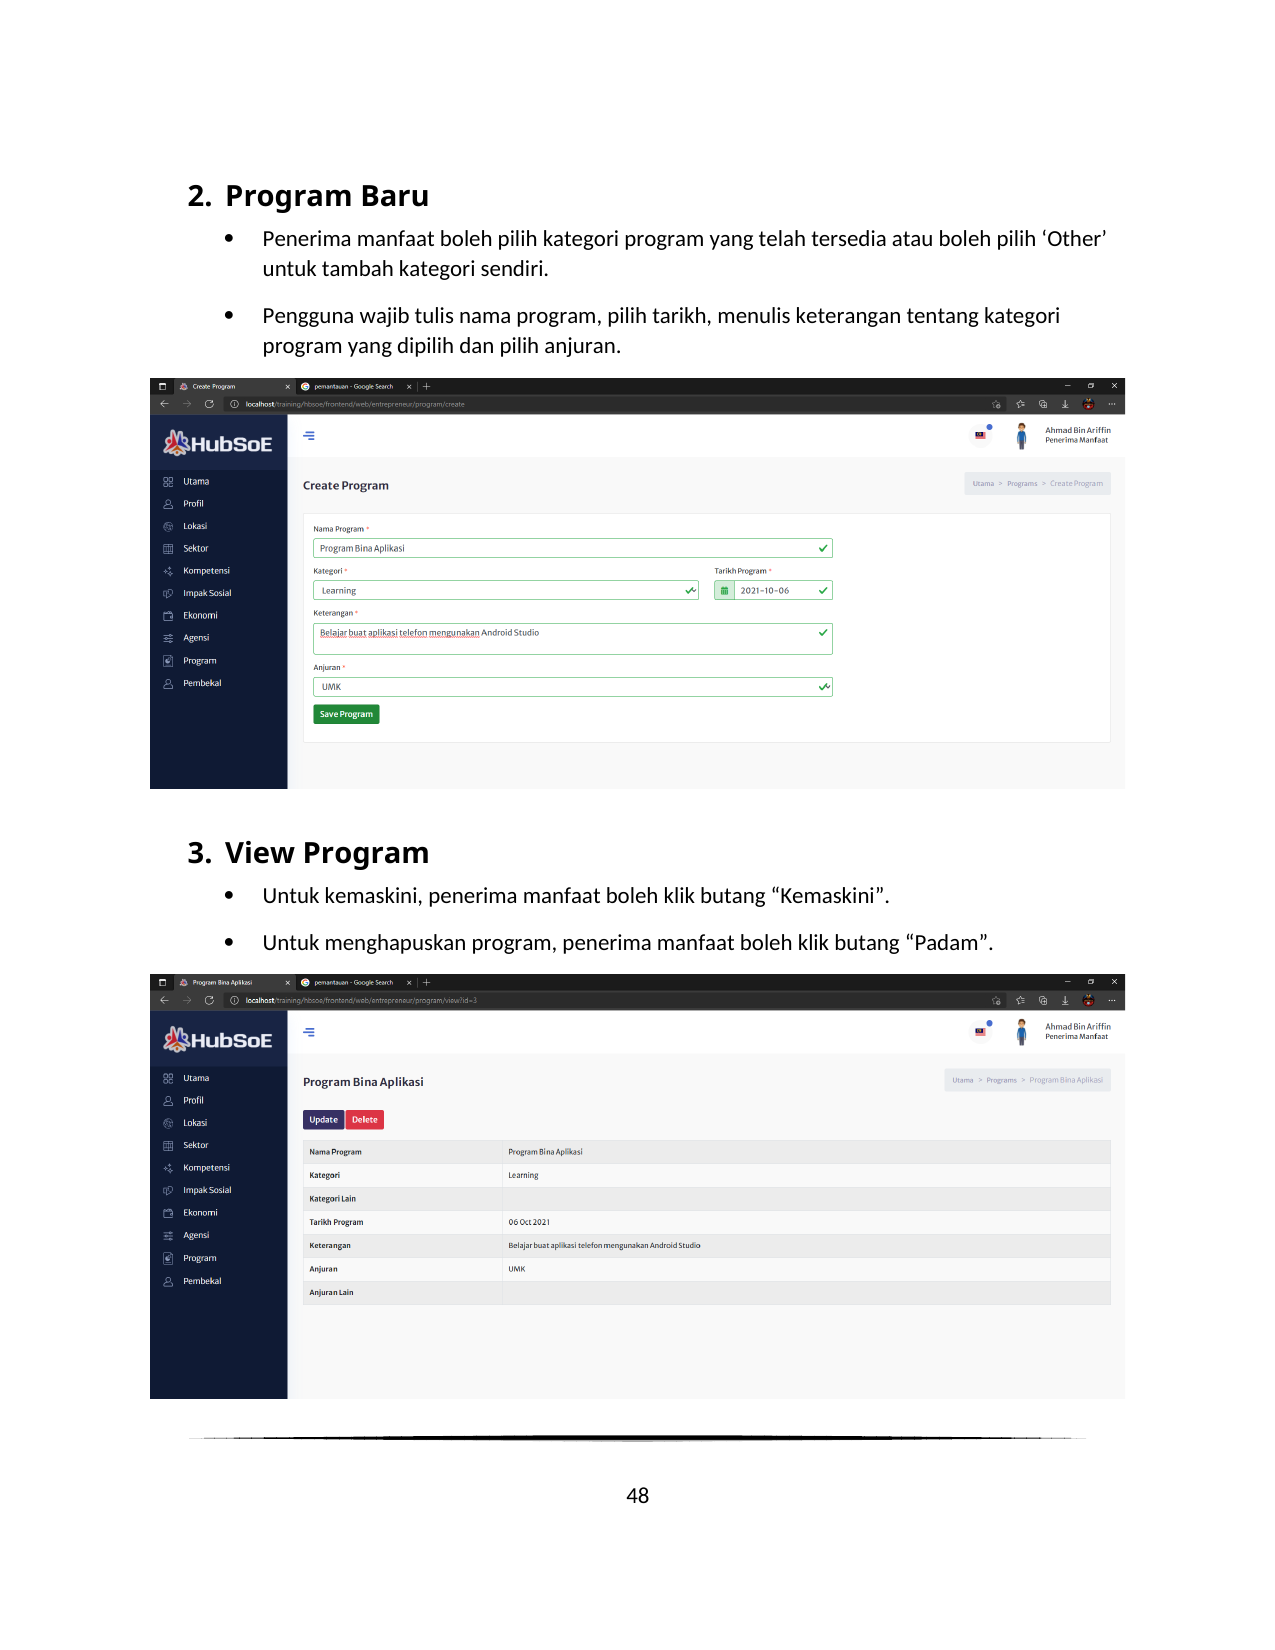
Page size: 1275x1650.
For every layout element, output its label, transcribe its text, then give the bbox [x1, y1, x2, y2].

list Untuk menghapuskan program, penerima manfaat boleh klik butang “Padam”. [225, 928, 1125, 956]
list Untuk kemaskini, penerima manfaat boleh klik butang “Kemaskini”. [225, 881, 1125, 909]
subtitle Program Baru [187, 175, 1125, 215]
list Pengguna wajib tulis nama program, pilih tarikh, menulis keterangan tentang kategori program yang dipilih dan pilih anjuran. [225, 301, 1125, 359]
subtitle View Program [187, 832, 1125, 872]
picture [150, 974, 1125, 1399]
picture [150, 378, 1125, 789]
picture [189, 1434, 1087, 1442]
list Penerima manfaat boleh pilih kategori program yang telah tersedia atau boleh pilih ‘Other’ untuk tambah kategori sendiri. [225, 224, 1125, 282]
